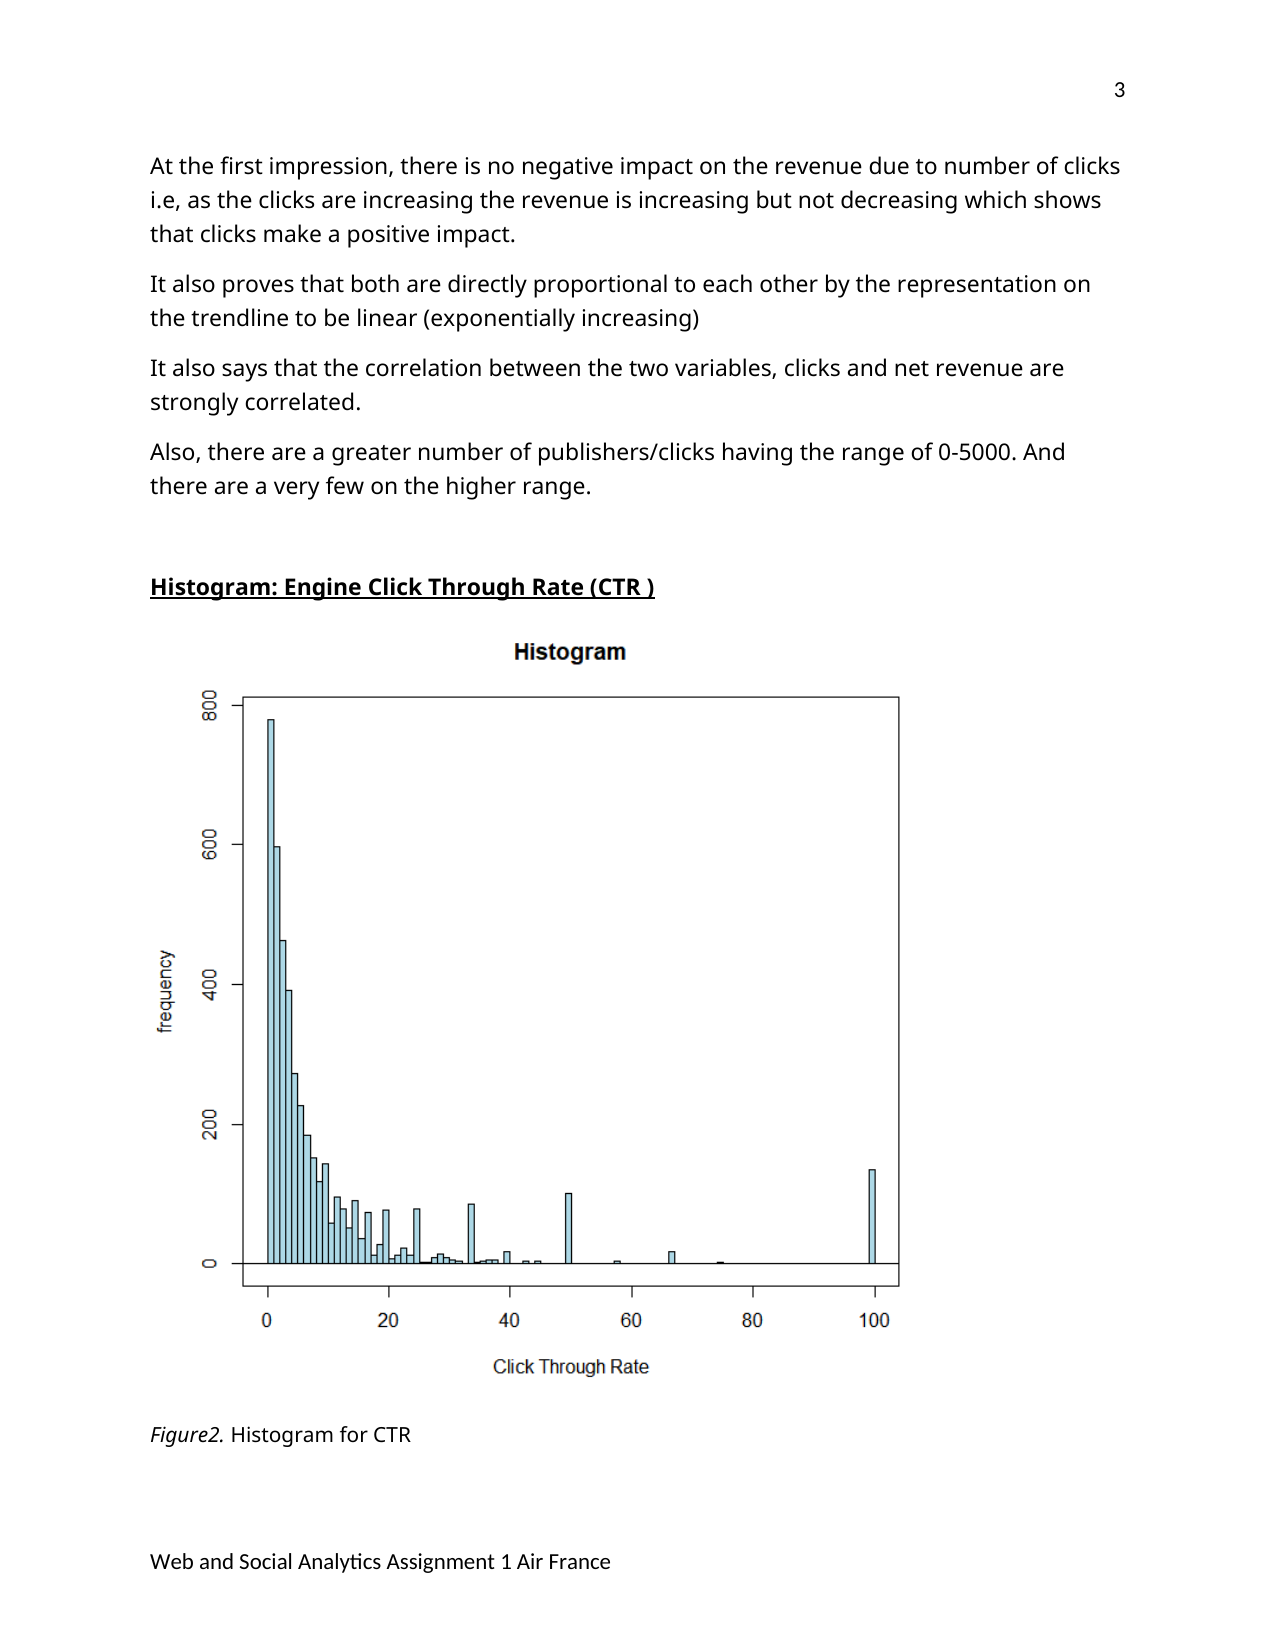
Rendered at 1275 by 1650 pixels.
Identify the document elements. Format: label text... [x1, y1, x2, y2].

text Also, there are a greater number of publishers/clicks having the range of 0-5000. And there are a very few on the higher range. [150, 436, 1125, 501]
text It also says that the correlation between the two variables, clicks and net revenue are strongly correlated. [150, 352, 1125, 417]
picture [150, 604, 947, 1402]
text Figure2. Histogram for CTR [150, 1420, 1125, 1448]
text It also proves that both are directly proportional to each other by the representation on the trendline to be linear (exponentially increasing) [150, 268, 1125, 333]
text At the first impression, there is no negative impact on the revenue due to number of clicks i.e, as the clicks are increasing the revenue is increasing but not decreasing which shows that clicks make a positive impact. [150, 150, 1125, 249]
